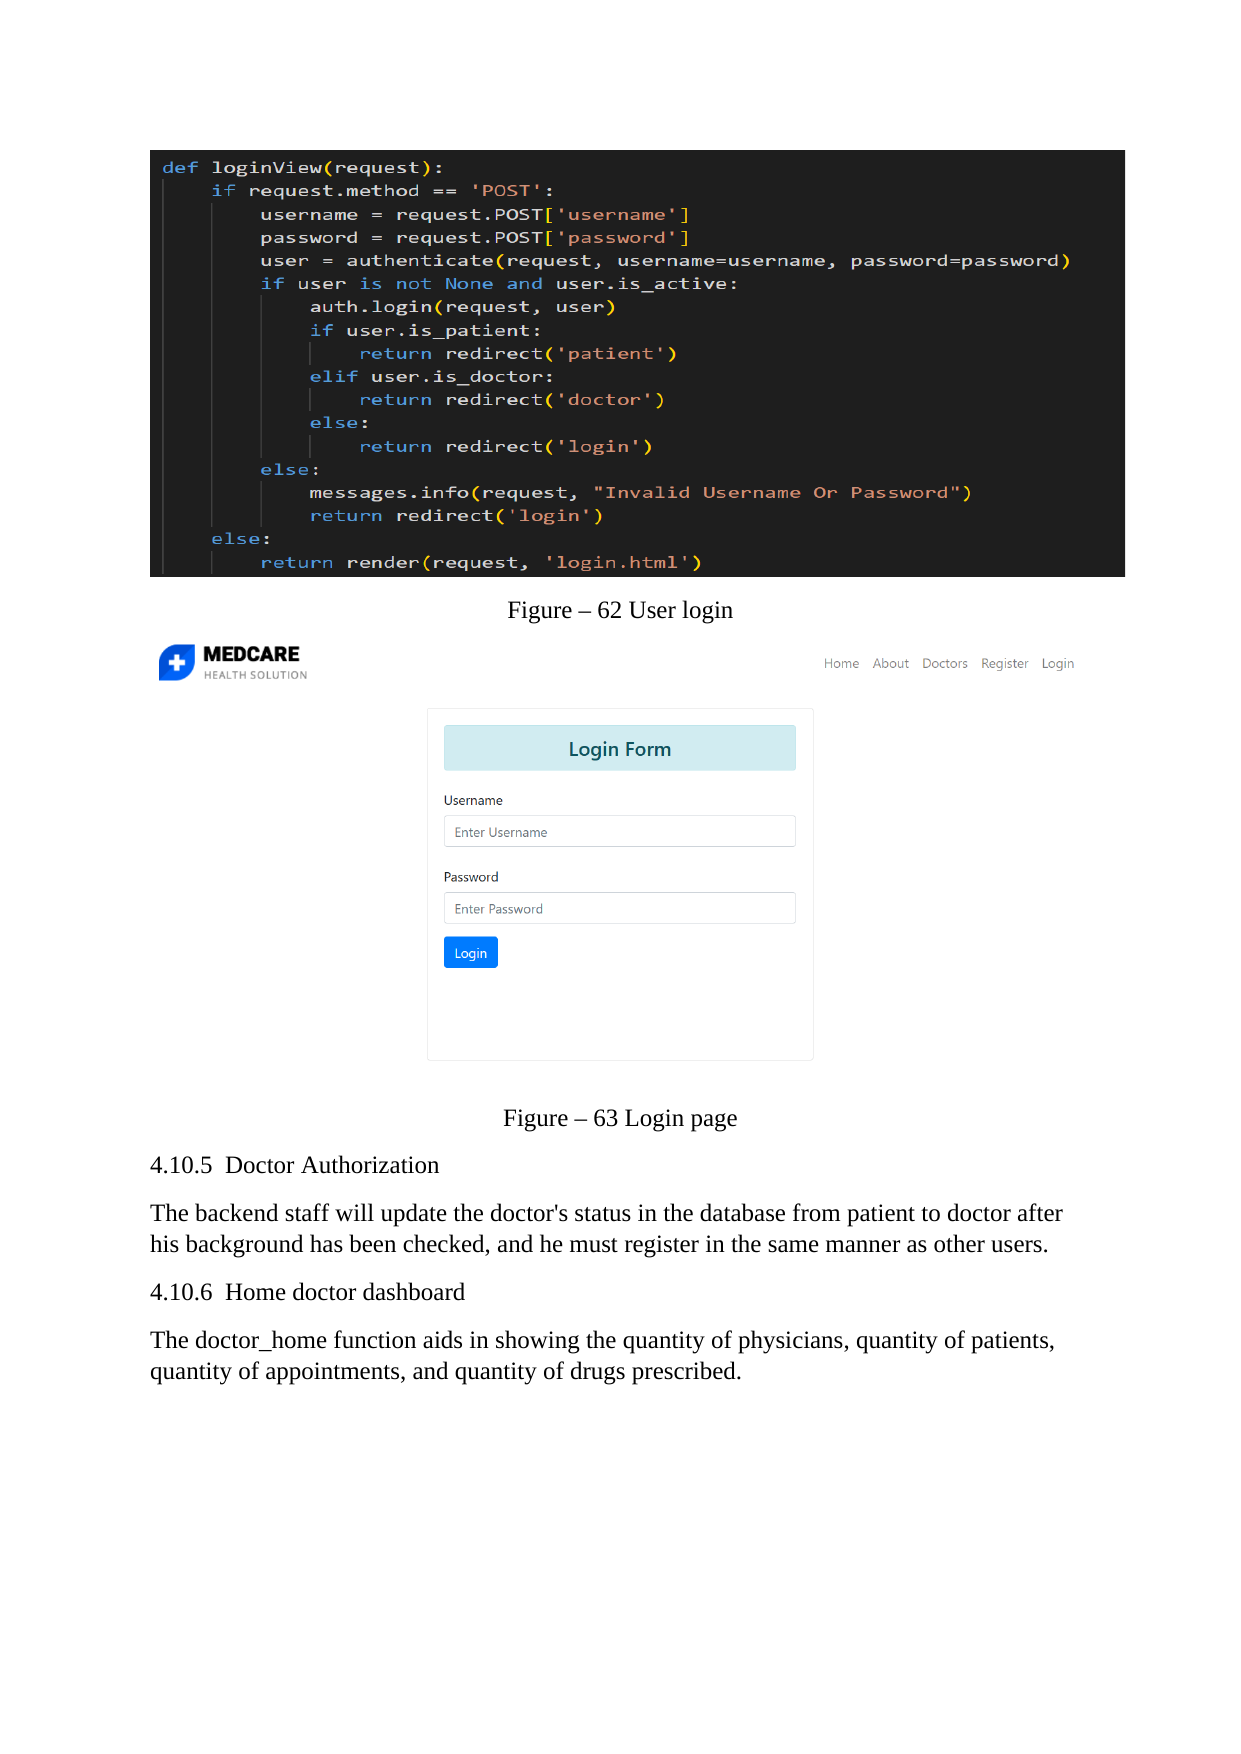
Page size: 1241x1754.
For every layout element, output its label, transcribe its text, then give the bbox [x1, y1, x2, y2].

text 4.10.5 Doctor Authorization [150, 1151, 1090, 1179]
picture [150, 643, 1125, 1084]
picture [150, 150, 1125, 577]
text The doctor_home function aids in showing the quantity of physicians, quantity of patients, quantity of appointments, and quantity of drugs prescribed. [150, 1325, 1090, 1384]
text 4.10.6 Home doctor dashboard [150, 1277, 1090, 1306]
text The backend staff will update the doctor's status in the database from patient to doctor after his background has been checked, and he must register in the same manner as other users. [150, 1198, 1090, 1258]
text Figure – 62 User login [150, 596, 1090, 624]
text Figure – 63 Login page [150, 1103, 1090, 1132]
